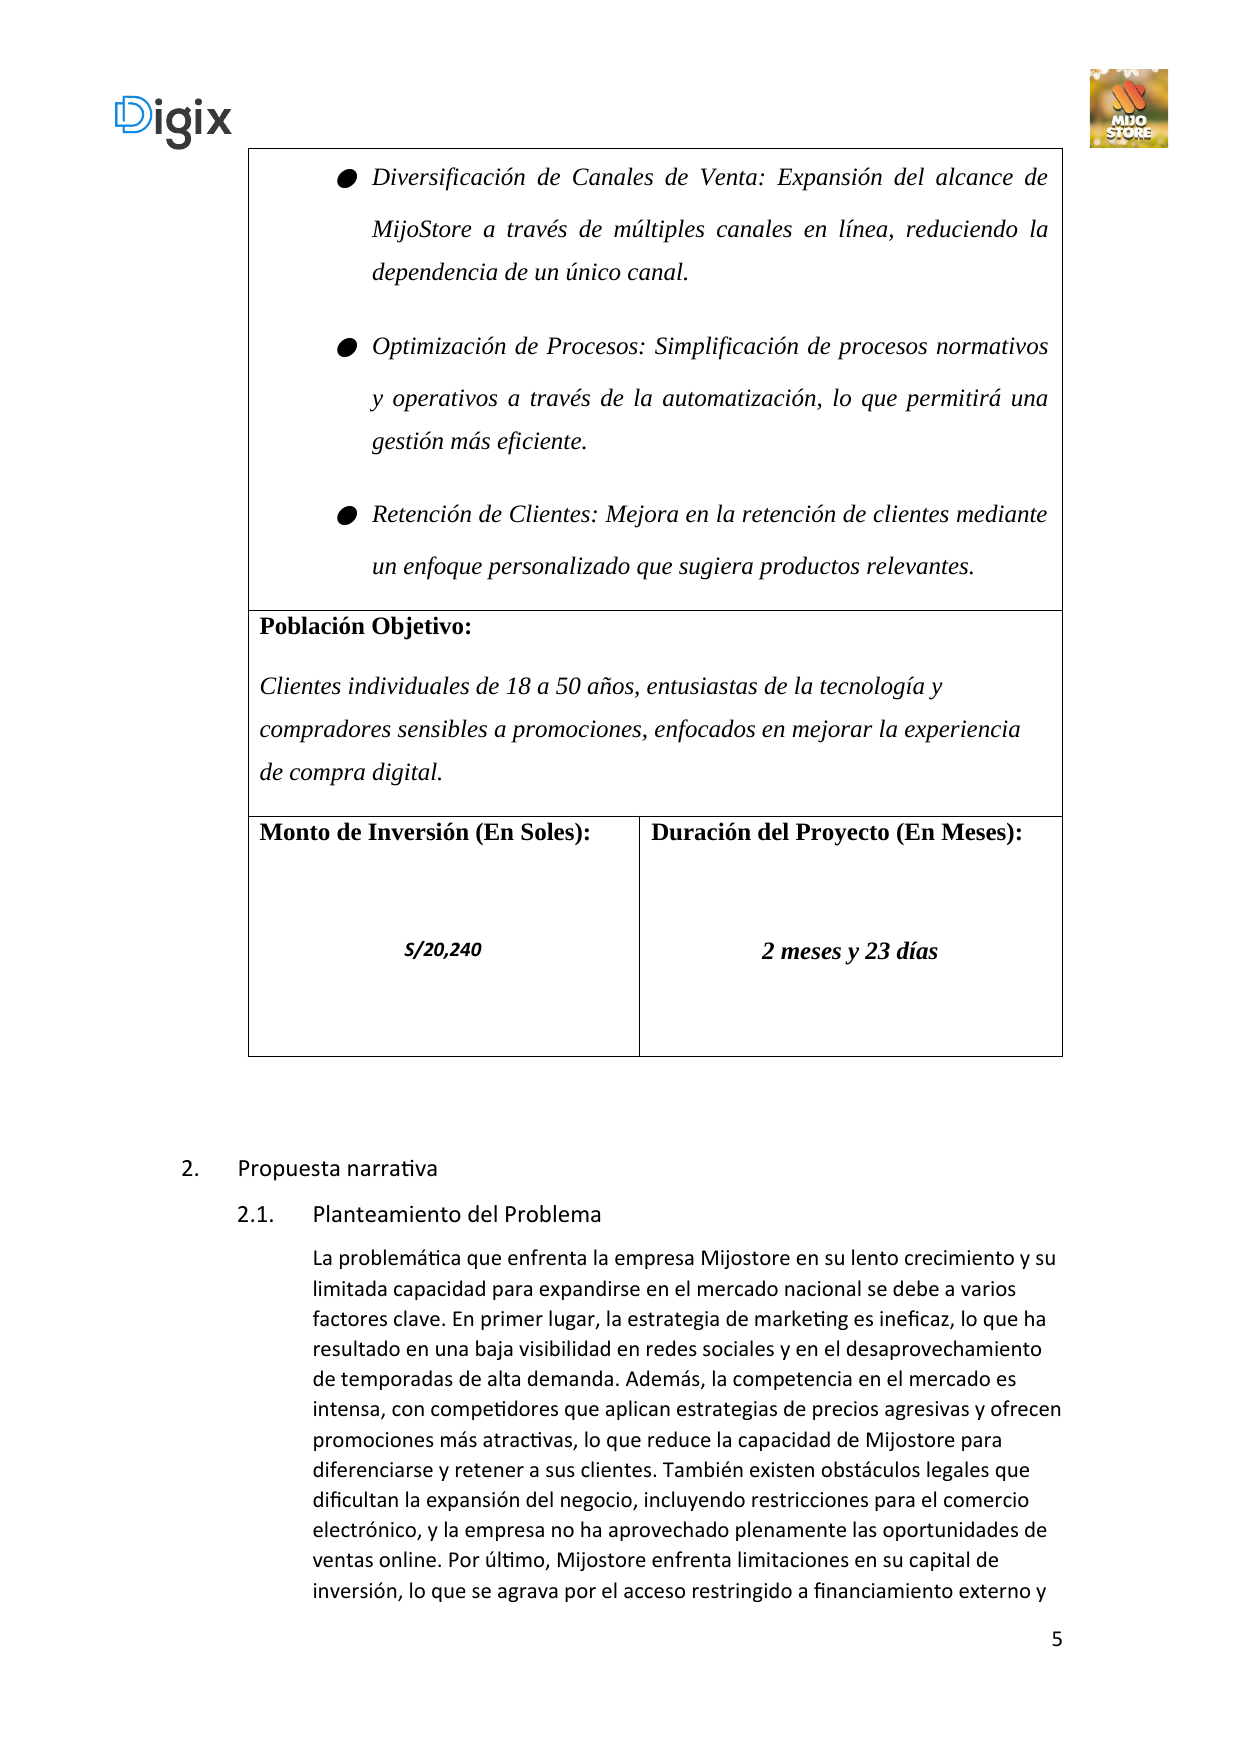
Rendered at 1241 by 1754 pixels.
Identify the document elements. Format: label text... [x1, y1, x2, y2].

subtitle Propuesta narrativa [200, 1152, 1063, 1182]
table_cell Monto de Inversión (En Soles): S/20,240 [249, 817, 639, 1056]
subtitle Planteamiento del Problema [275, 1198, 1063, 1228]
table_cell Duración del Proyecto (En Meses): 2 meses y 23 días [640, 817, 1062, 1056]
table_cell Población Objetivo: Clientes individuales de 18 a 50 años, entusiastas de la tecnología y compradores sensibles a promociones, enfocados en mejorar la experiencia de compra digital. [249, 611, 1062, 816]
picture [1089, 69, 1169, 148]
picture [108, 92, 237, 151]
